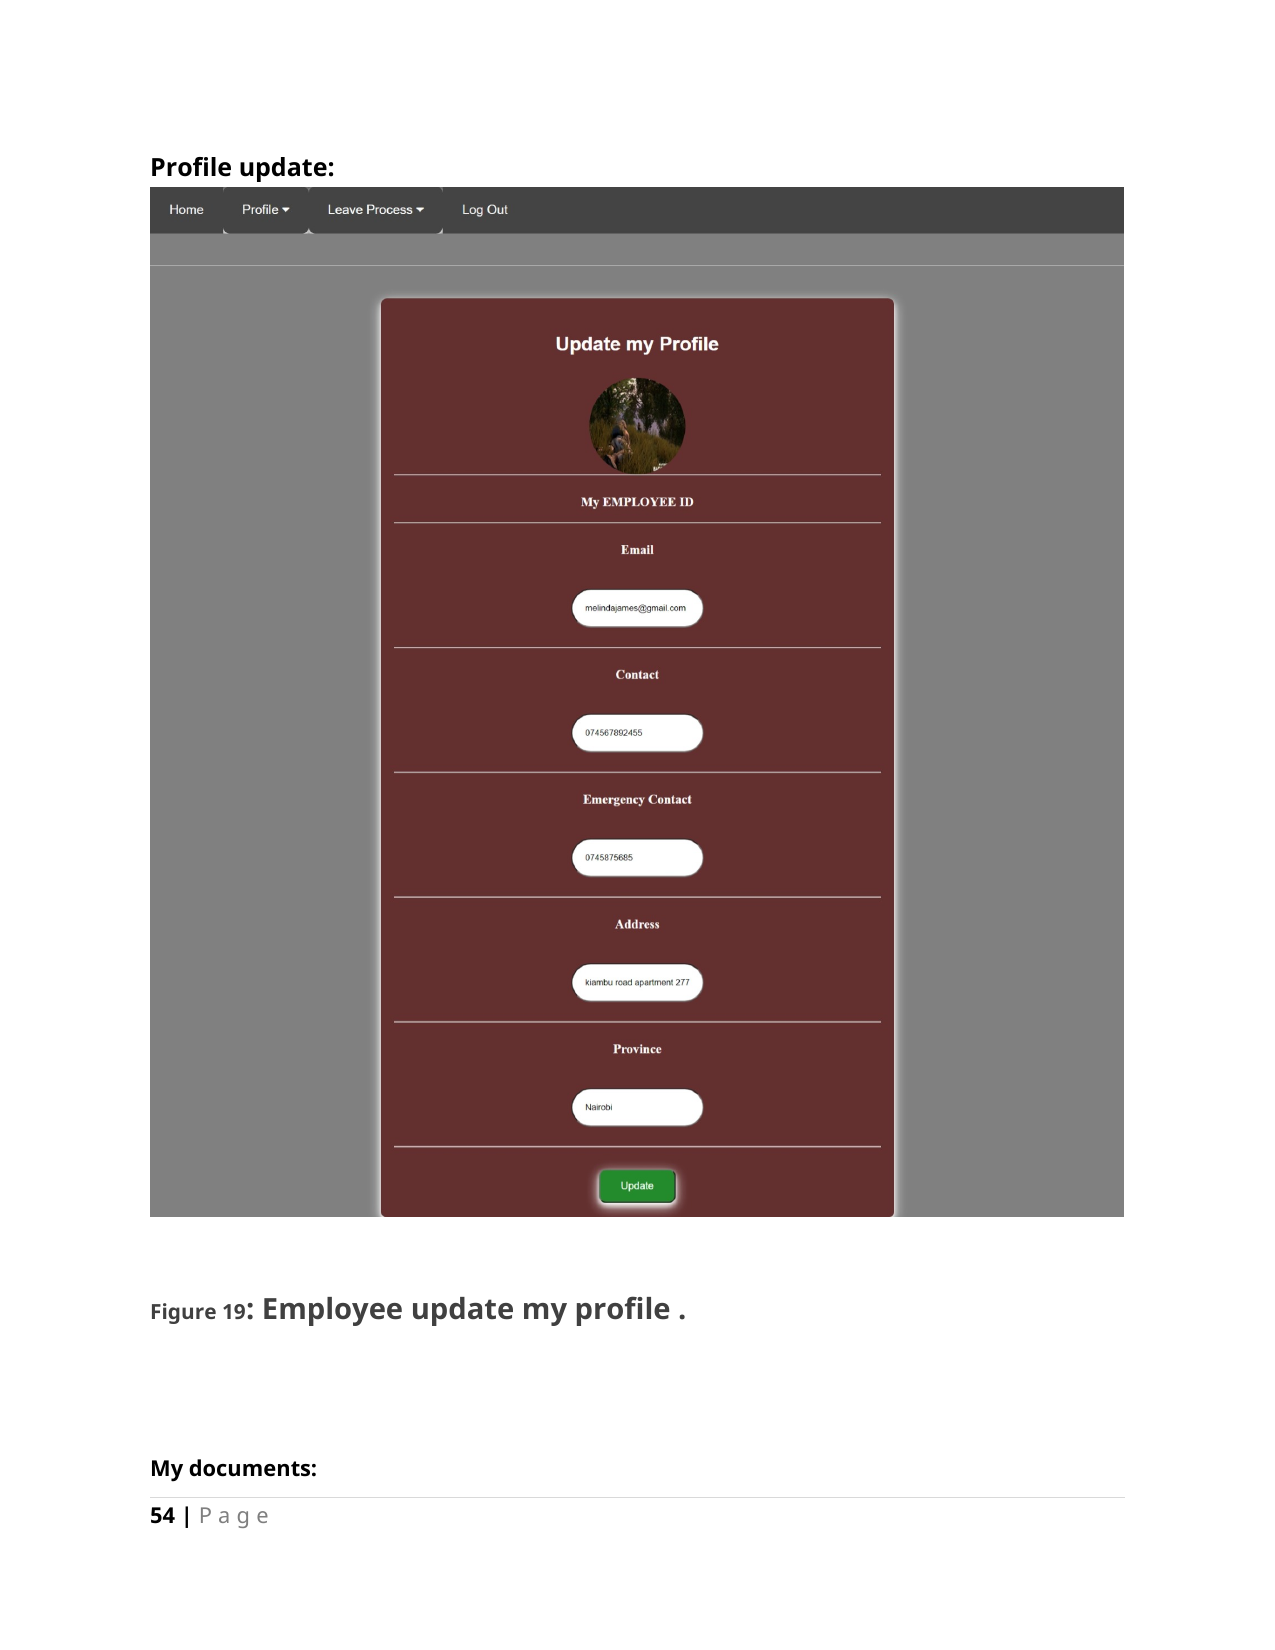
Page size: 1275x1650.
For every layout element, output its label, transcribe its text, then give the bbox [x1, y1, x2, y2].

text My documents: [150, 1453, 1125, 1483]
picture [150, 187, 1124, 1217]
text Figure 19: Employee update my profile . [150, 1288, 1125, 1328]
